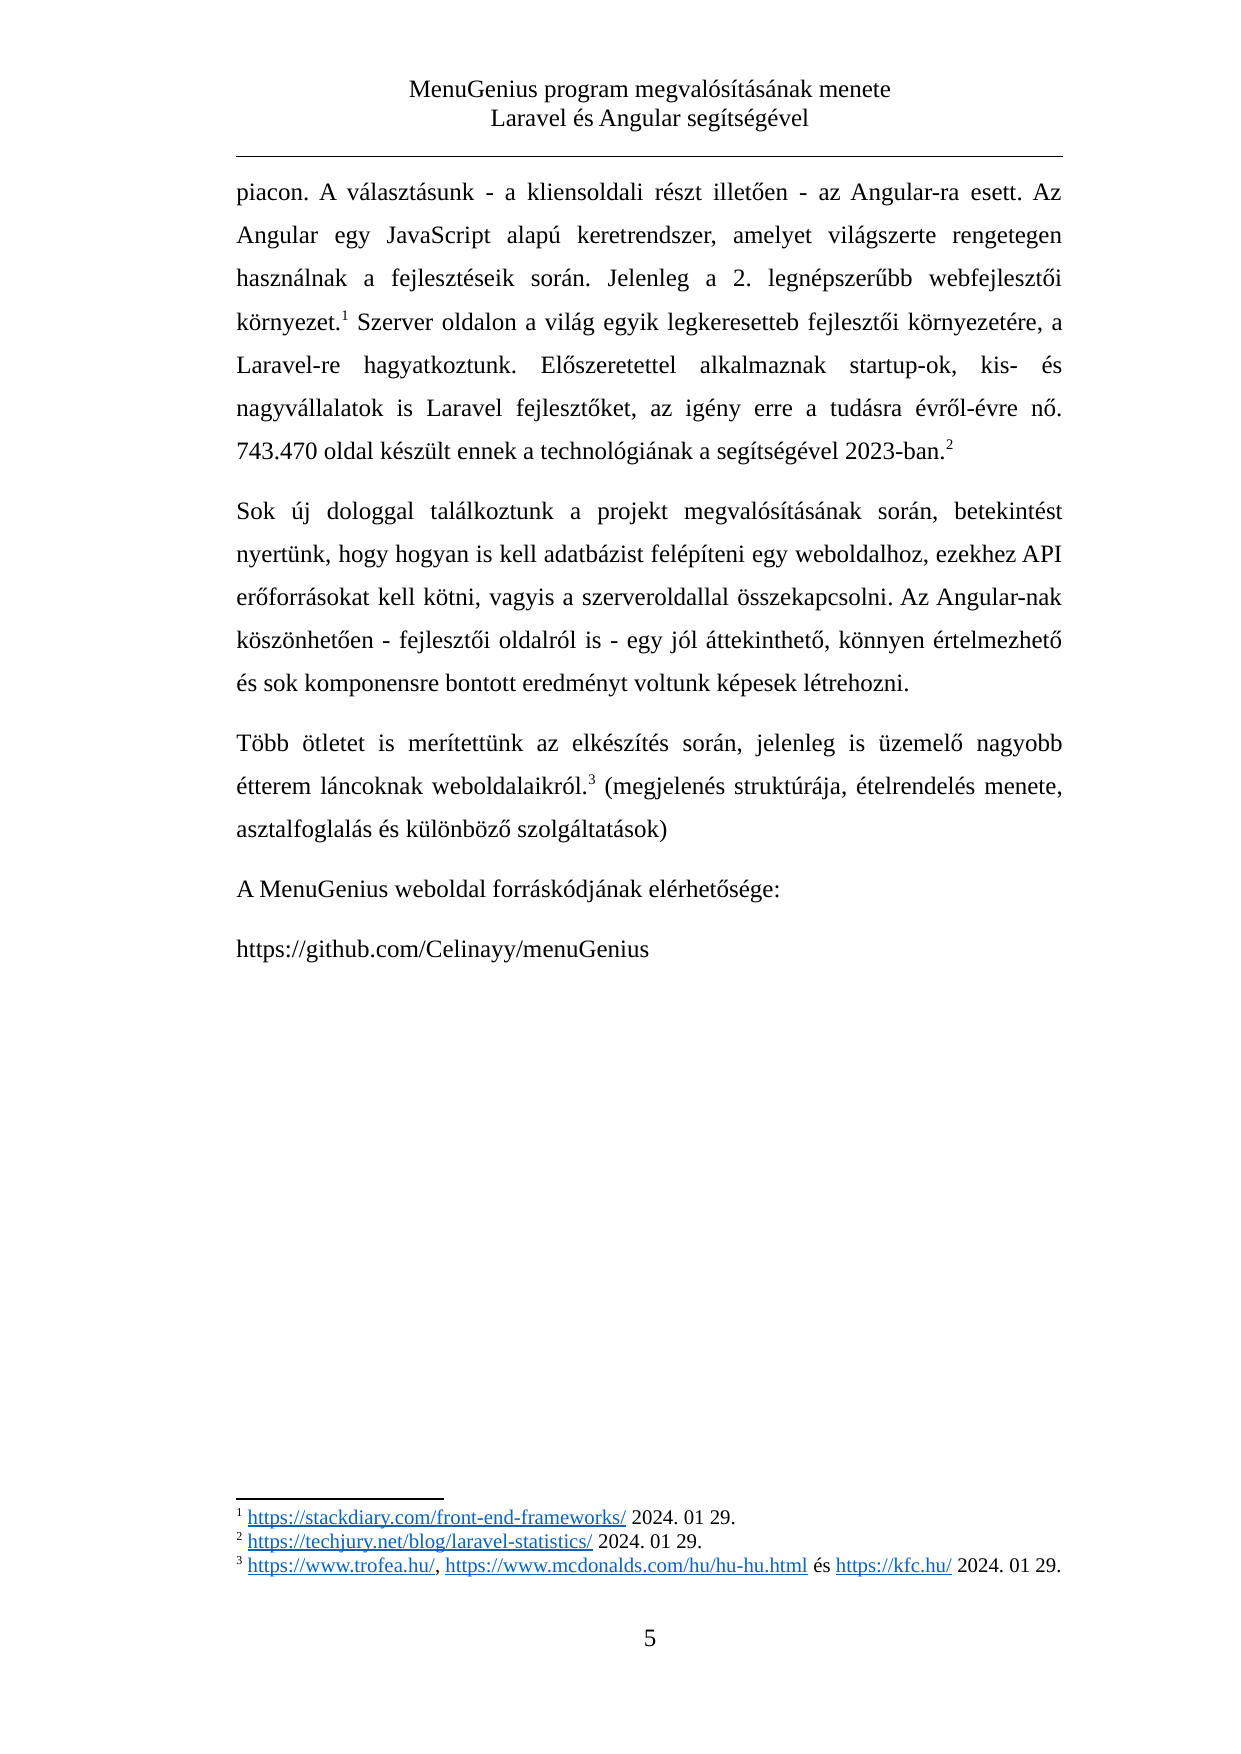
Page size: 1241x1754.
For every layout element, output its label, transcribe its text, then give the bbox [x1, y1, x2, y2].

text Több ötletet is merítettünk az elkészítés során, jelenleg is üzemelő nagyobb étterem láncoknak weboldalaikról. (megjelenés struktúrája, ételrendelés menete, asztalfoglalás és különböző szolgáltatások) [236, 728, 1063, 843]
text https://github.com/Celinayy/menuGenius [236, 934, 1063, 963]
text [236, 177, 1063, 465]
text Sok új dologgal találkoztunk a projekt megvalósításának során, betekintést nyertünk, hogy hogyan is kell adatbázist felépíteni egy weboldalhoz, ezekhez API erőforrásokat kell kötni, vagyis a szerveroldallal összekapcsolni. Az Angular-nak köszönhetően - fejlesztői oldalról is - egy jól áttekinthető, könnyen értelmezhető és sok komponensre bontott eredményt voltunk képesek létrehozni. [236, 496, 1063, 697]
text A MenuGenius weboldal forráskódjának elérhetősége: [236, 874, 1063, 903]
